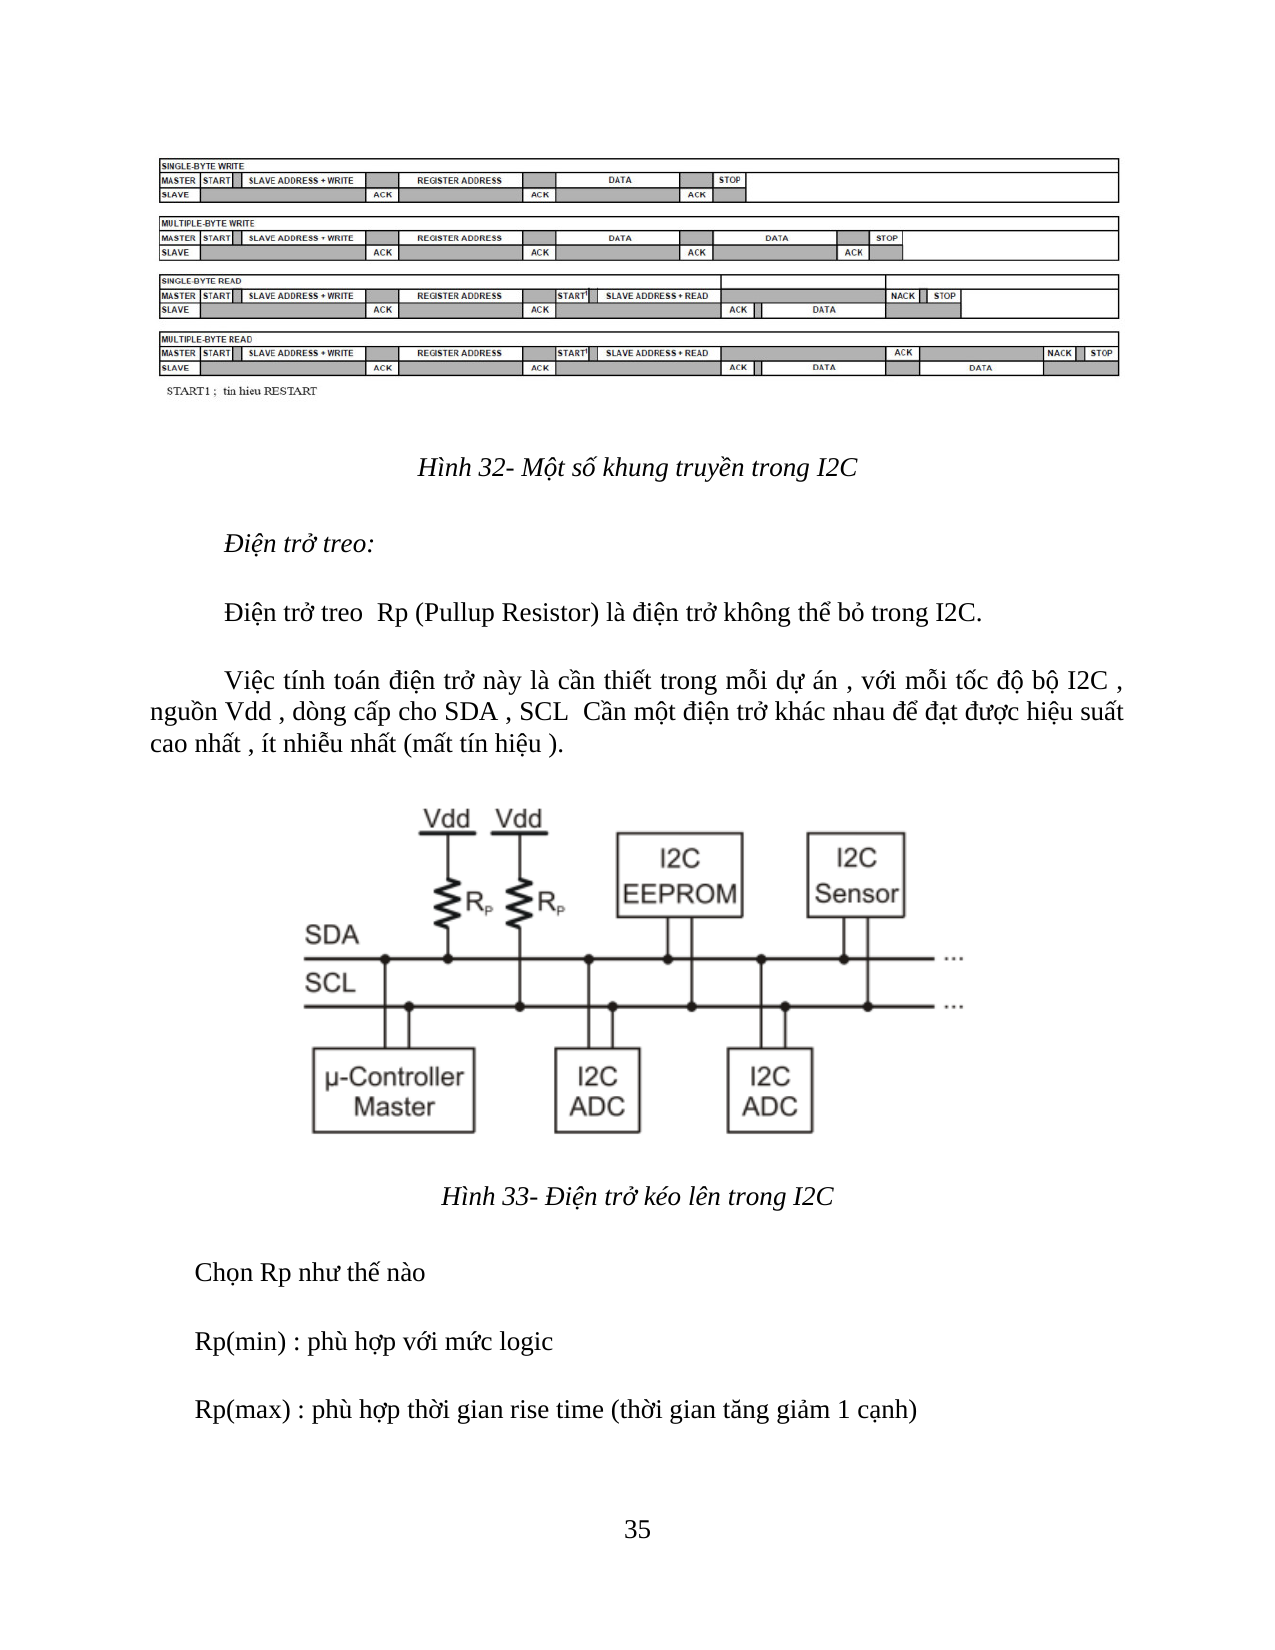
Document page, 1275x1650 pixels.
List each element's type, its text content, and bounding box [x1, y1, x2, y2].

text Hình 33- Điện trở kéo lên trong I2C [150, 1180, 1125, 1211]
text Hình 32- Một số khung truyền trong I2C [150, 451, 1125, 482]
text Việc tính toán điện trở này là cần thiết trong mỗi dự án , với mỗi tốc độ bộ I2C , nguồn Vdd , dòng cấp cho SDA , SCL Cần một điện trở khác nhau để đạt được hiệu suất cao nhất , ít nhiễu nhất (mất tín hiệu ). [150, 664, 1125, 758]
picture [150, 150, 1125, 414]
text Rp(max) : phù hợp thời gian rise time (thời gian tăng giảm 1 cạnh) [150, 1393, 1125, 1424]
text Điện trở treo Rp (Pullup Resistor) là điện trở không thể bỏ trong I2C. [150, 596, 1125, 627]
picture [301, 795, 974, 1145]
text Rp(min) : phù hợp với mức logic [150, 1324, 1125, 1356]
text Điện trở treo: [150, 527, 1125, 558]
text Chọn Rp như thế nào [150, 1256, 1125, 1287]
